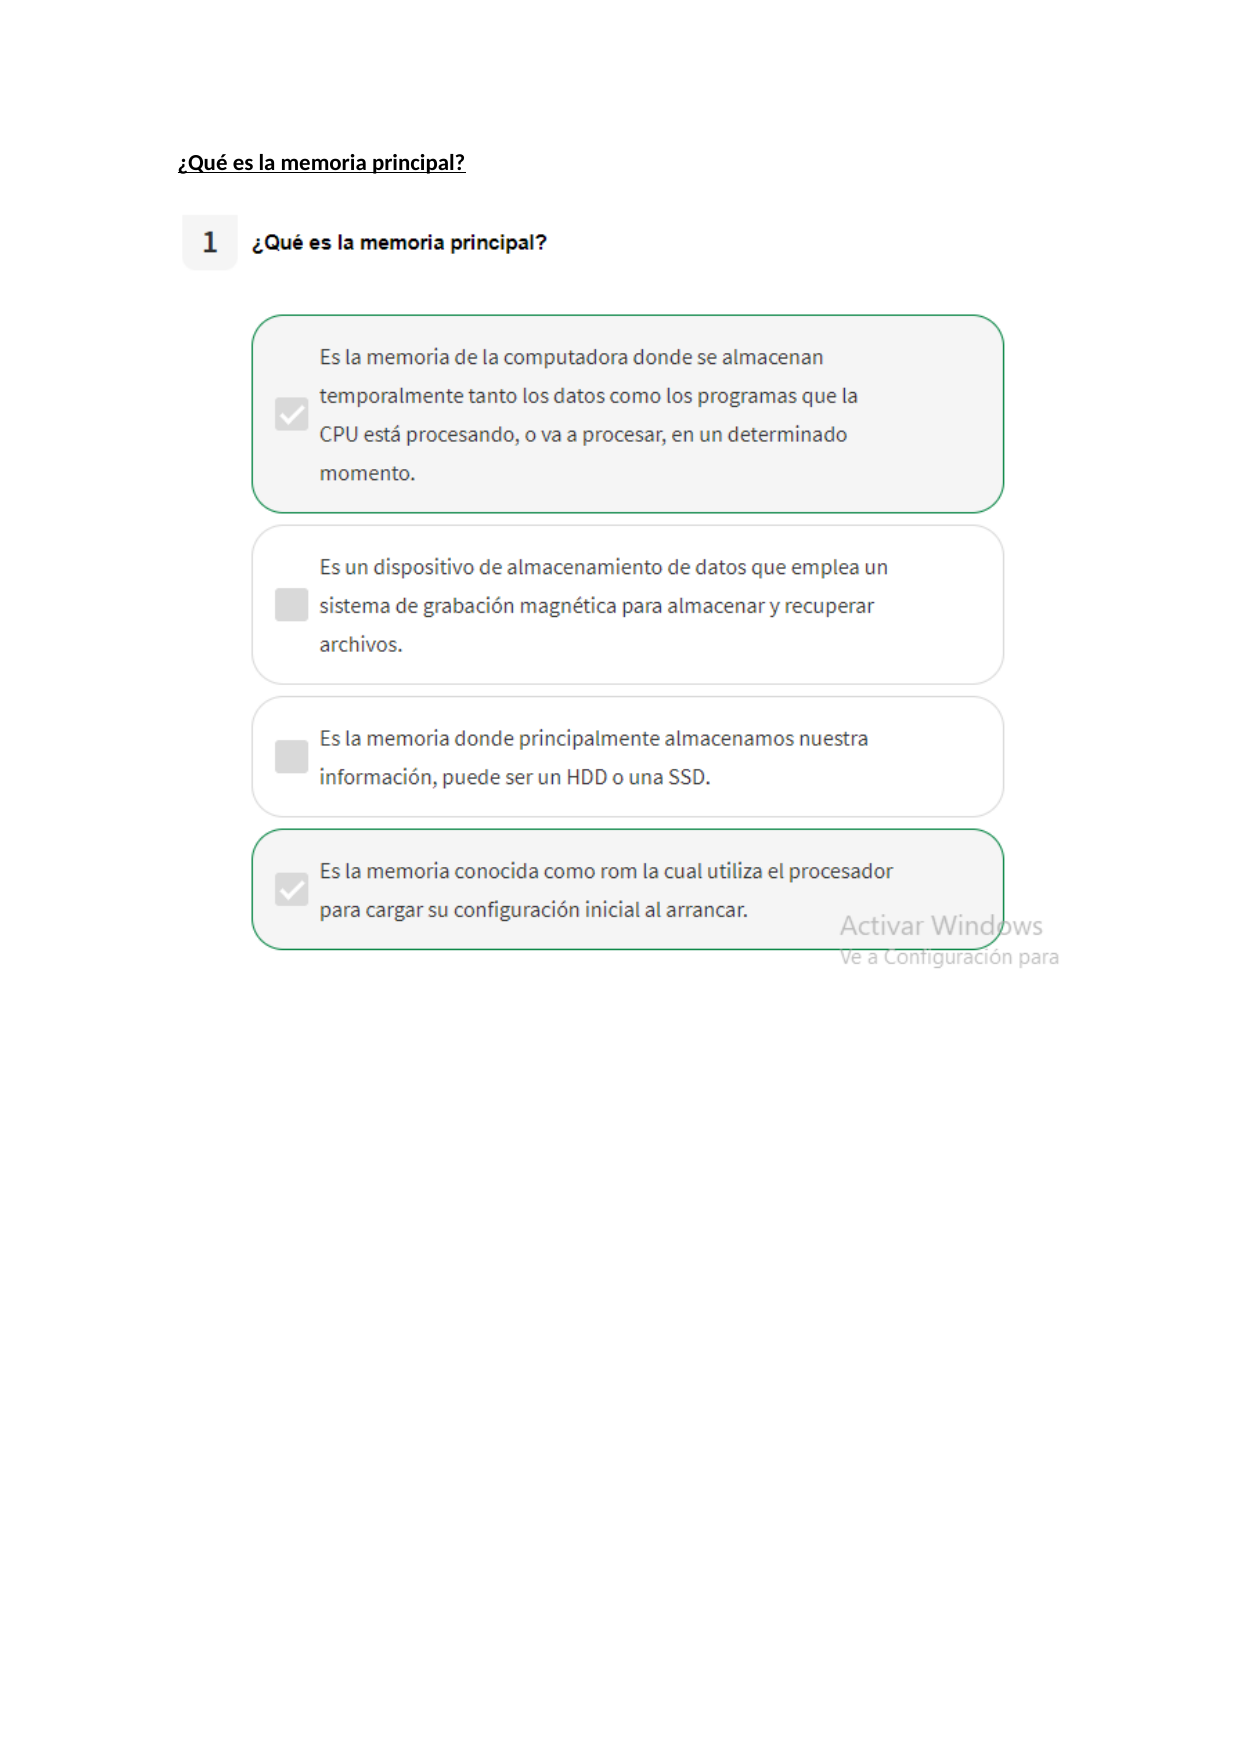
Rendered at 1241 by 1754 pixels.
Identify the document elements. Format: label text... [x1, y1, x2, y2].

picture [177, 200, 1064, 989]
text ¿Qué es la memoria principal? [177, 148, 1063, 176]
